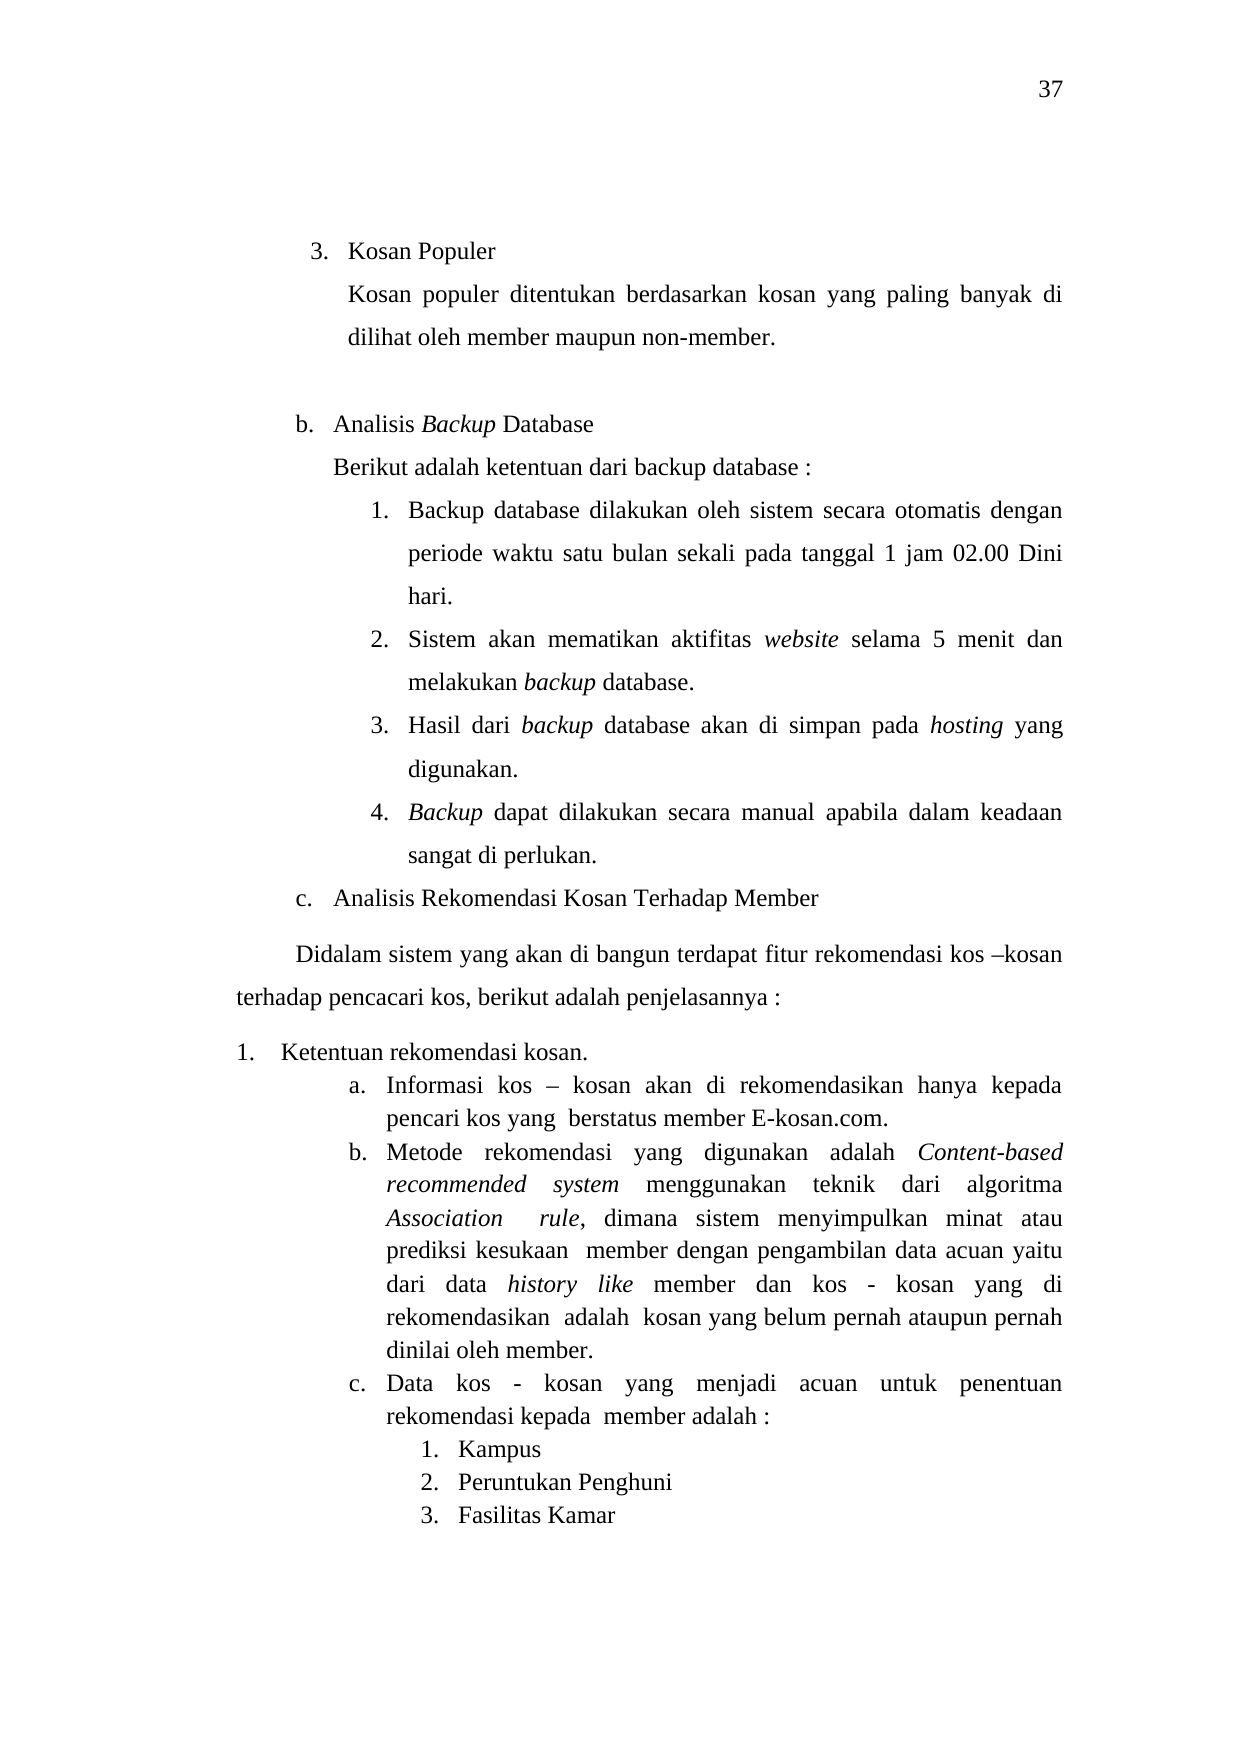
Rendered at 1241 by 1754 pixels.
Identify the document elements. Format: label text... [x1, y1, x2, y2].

list Kampus [420, 1434, 1063, 1462]
list Backup database dilakukan oleh sistem secara otomatis dengan periode waktu satu bulan sekali pada tanggal 1 jam 02.00 Dini hari. [370, 495, 1063, 610]
list Backup dapat dilakukan secara manual apabila dalam keadaan sangat di perlukan. [370, 797, 1063, 869]
list Data kos - kosan yang menjadi acuan untuk penentuan rekomendasi kepada member adalah : [349, 1368, 1063, 1429]
list Sistem akan mematikan aktifitas website selama 5 menit dan melakukan backup database. [370, 624, 1063, 696]
list Berikut adalah ketentuan dari backup database : [333, 452, 1063, 481]
list Kosan Populer [310, 236, 1063, 265]
list Analisis Backup Database [295, 409, 1063, 437]
list Fasilitas Kamar [420, 1500, 1063, 1528]
list Hasil dari backup database akan di simpan pada hosting yang digunakan. [370, 711, 1063, 782]
list Peruntukan Penghuni [420, 1467, 1063, 1496]
list Informasi kos – kosan akan di rekomendasikan hanya kepada pencari kos yang berstatus member E-kosan.com. [349, 1071, 1063, 1132]
list Analisis Rekomendasi Kosan Terhadap Member [295, 883, 1063, 912]
list Kosan populer ditentukan berdasarkan kosan yang paling banyak di dilihat oleh member maupun non-member. [348, 279, 1063, 351]
text Didalam sistem yang akan di bangun terdapat fitur rekomendasi kos –kosan terhadap pencacari kos, berikut adalah penjelasannya : [236, 939, 1063, 1011]
list Metode rekomendasi yang digunakan adalah Content-based recommended system menggunakan teknik dari algoritma Association rule, dimana sistem menyimpulkan minat atau prediksi kesukaan member dengan pengambilan data acuan yaitu dari data history like member dan kos - kosan yang di rekomendasikan adalah kosan yang belum pernah ataupun pernah dinilai oleh member. [349, 1137, 1063, 1363]
list Ketentuan rekomendasi kosan. [236, 1037, 1063, 1066]
